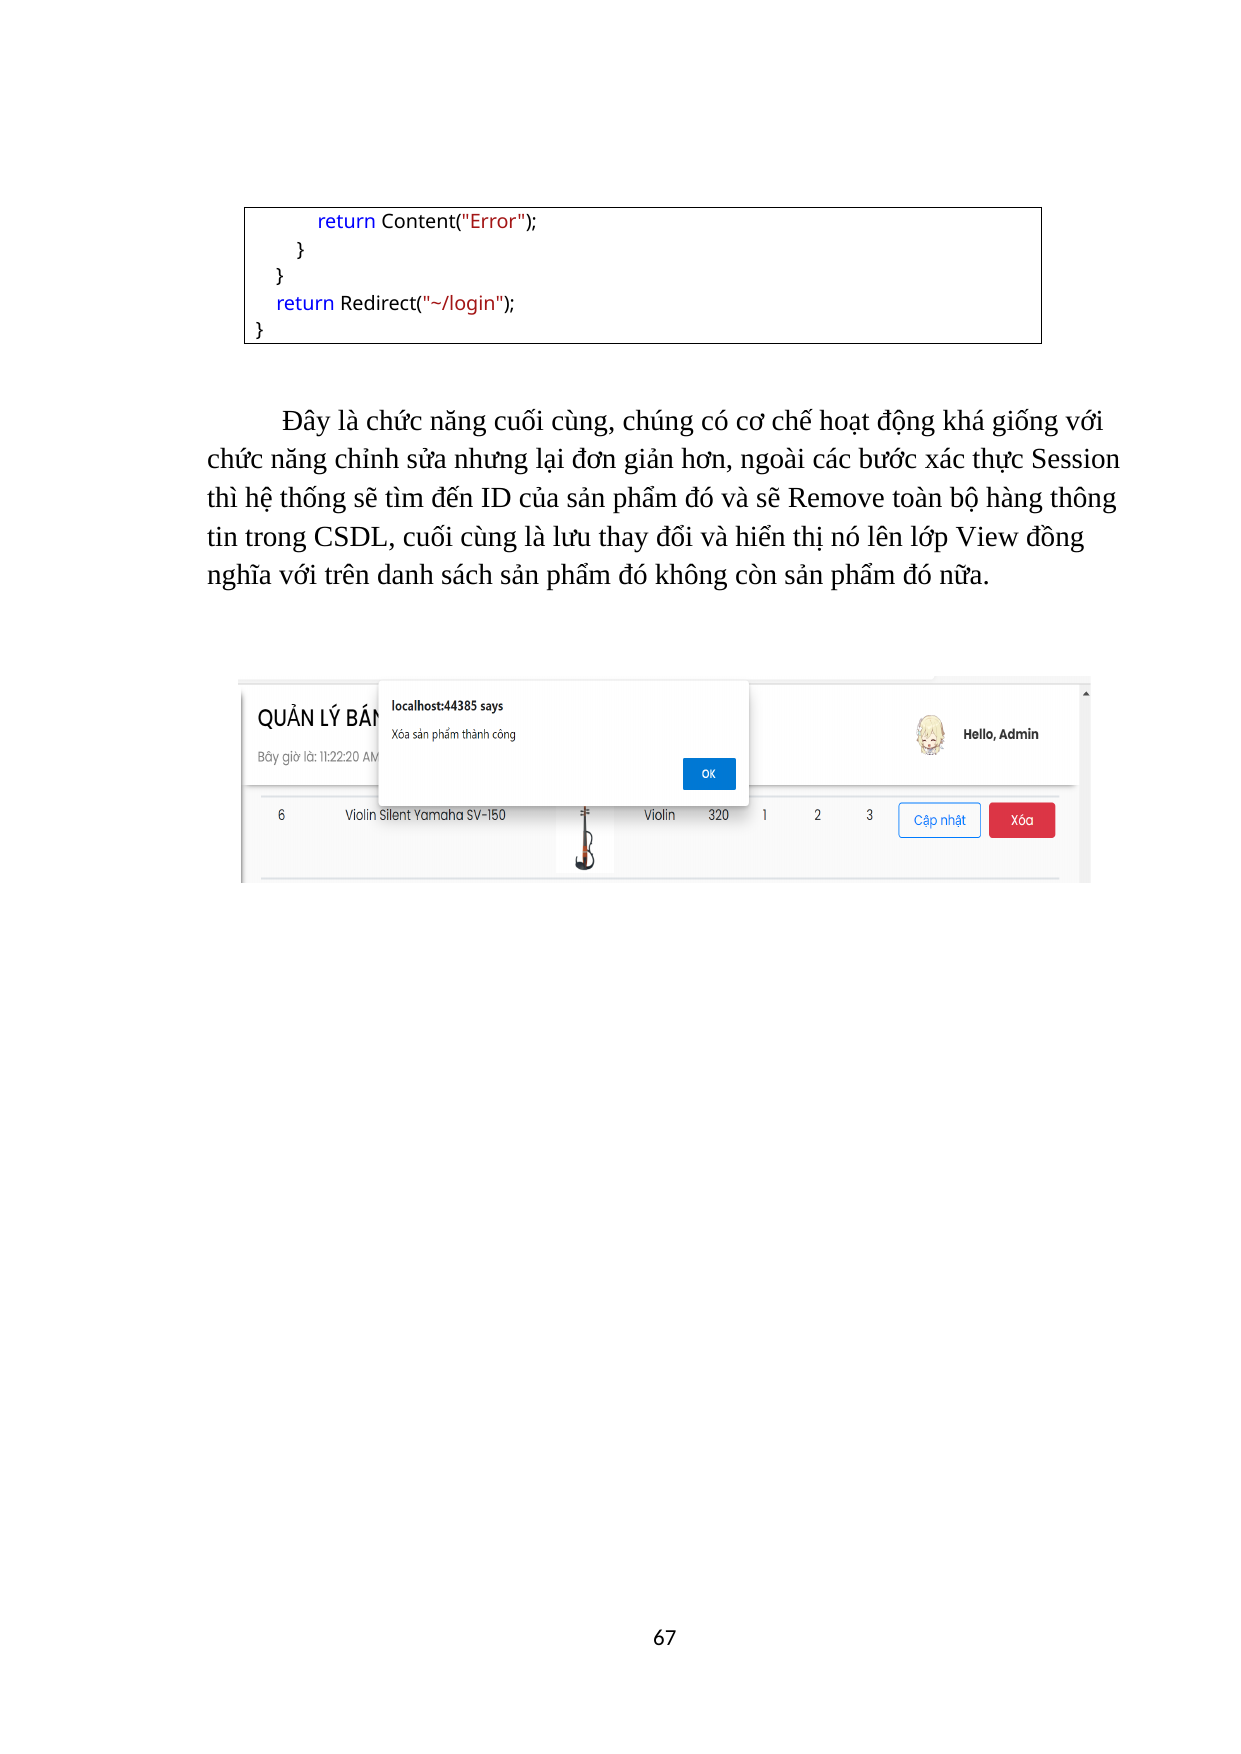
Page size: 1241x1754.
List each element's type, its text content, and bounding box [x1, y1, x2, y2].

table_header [245, 208, 1041, 343]
picture [238, 676, 1091, 883]
text Đây là chức năng cuối cùng, chúng có cơ chế hoạt động khá giống với chức năng chỉnh sửa nhưng lại đơn giản hơn, ngoài các bước xác thực Session thì hệ thống sẽ tìm đến ID của sản phẩm đó và sẽ Remove toàn bộ hàng thông tin trong CSDL, cuối cùng là lưu thay đổi và hiển thị nó lên lớp View đồng nghĩa với trên danh sách sản phẩm đó không còn sản phẩm đó nữa. [207, 403, 1122, 591]
